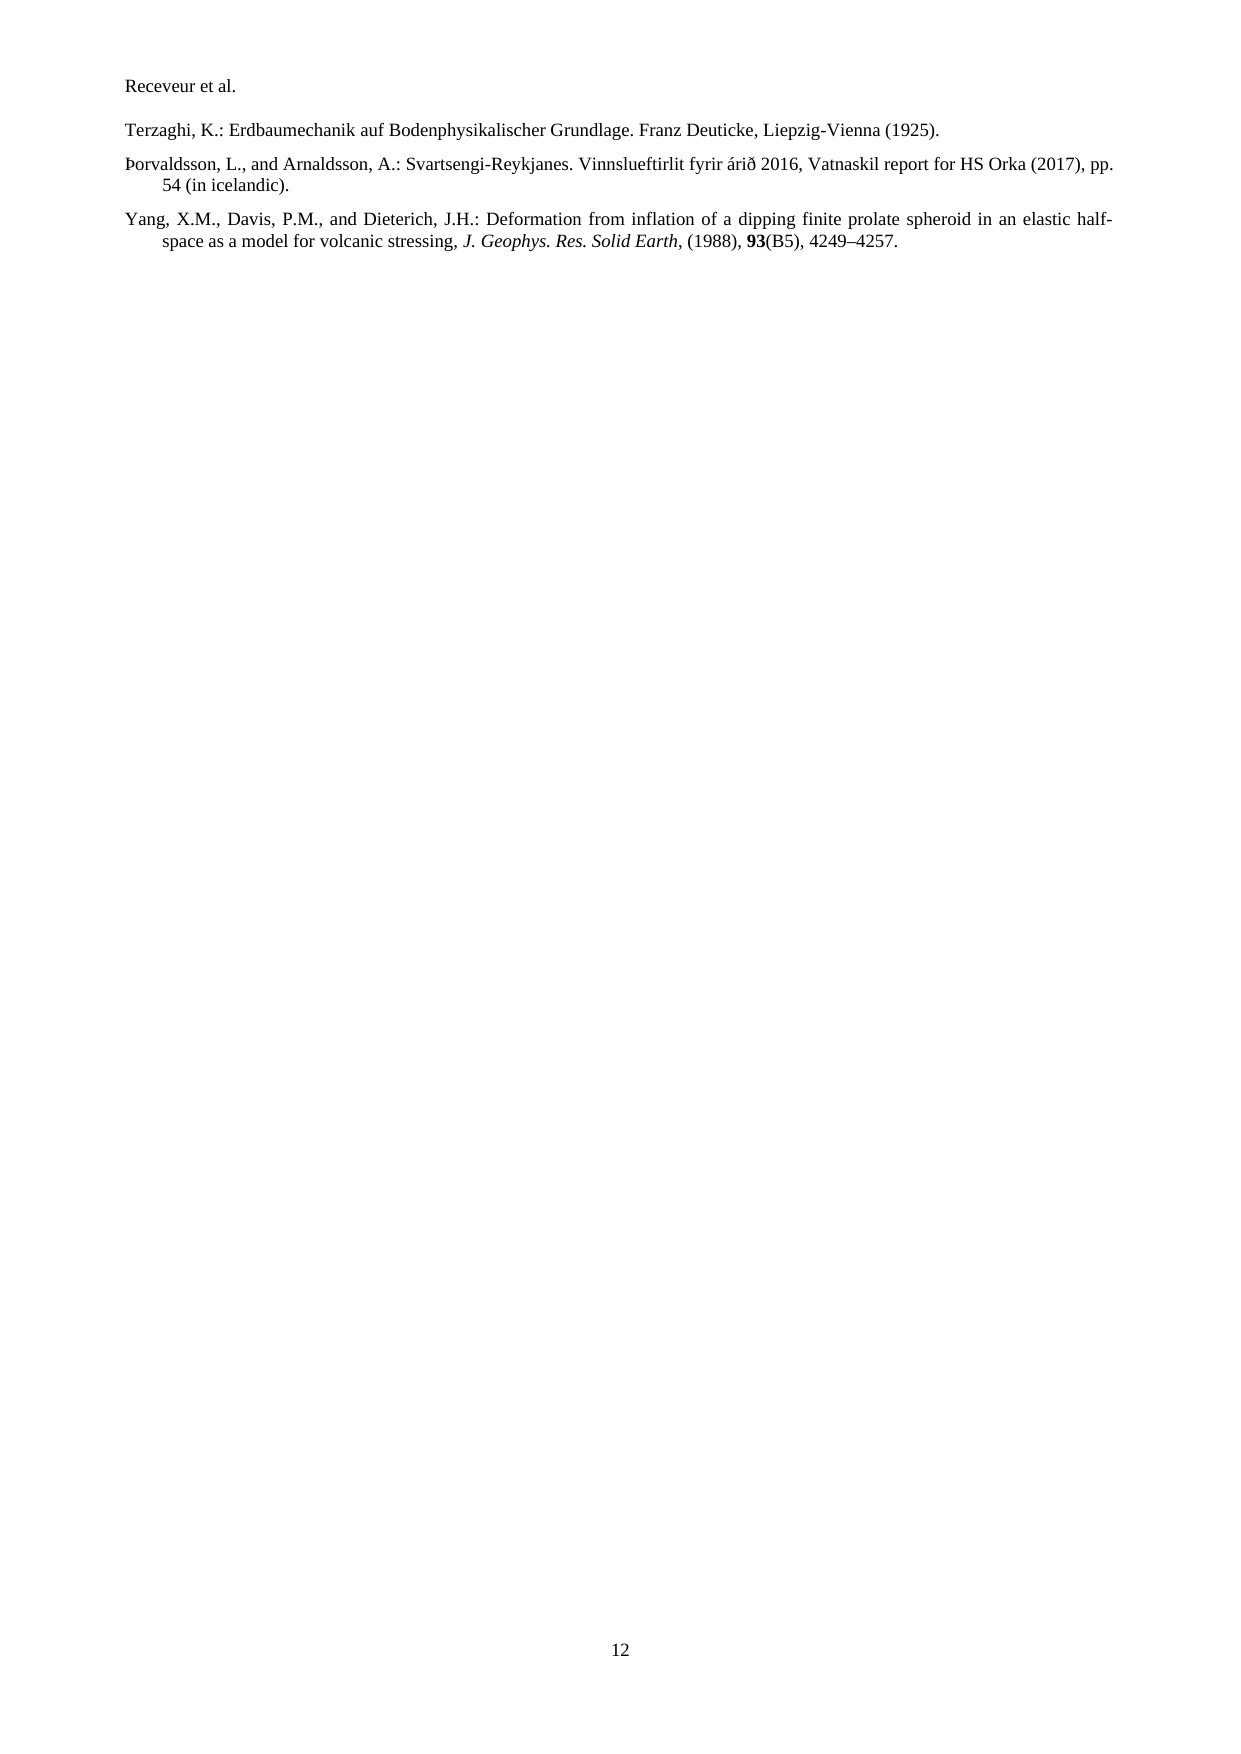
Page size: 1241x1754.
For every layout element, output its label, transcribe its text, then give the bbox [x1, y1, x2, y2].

text Yang, X.M., Davis, P.M., and Dieterich, J.H.: Deformation from inflation of a dipping finite prolate spheroid in an elastic half-space as a model for volcanic stressing, J. Geophys. Res. Solid Earth, (1988), 93(B5), 4249–4257. [124, 208, 1116, 251]
text Terzaghi, K.: Erdbaumechanik auf Bodenphysikalischer Grundlage. Franz Deuticke, Liepzig-Vienna (1925). [124, 118, 1116, 140]
text Þorvaldsson, L., and Arnaldsson, A.: Svartsengi-Reykjanes. Vinnslueftirlit fyrir árið 2016, Vatnaskil report for HS Orka (2017), pp. 54 (in icelandic). [124, 153, 1116, 196]
